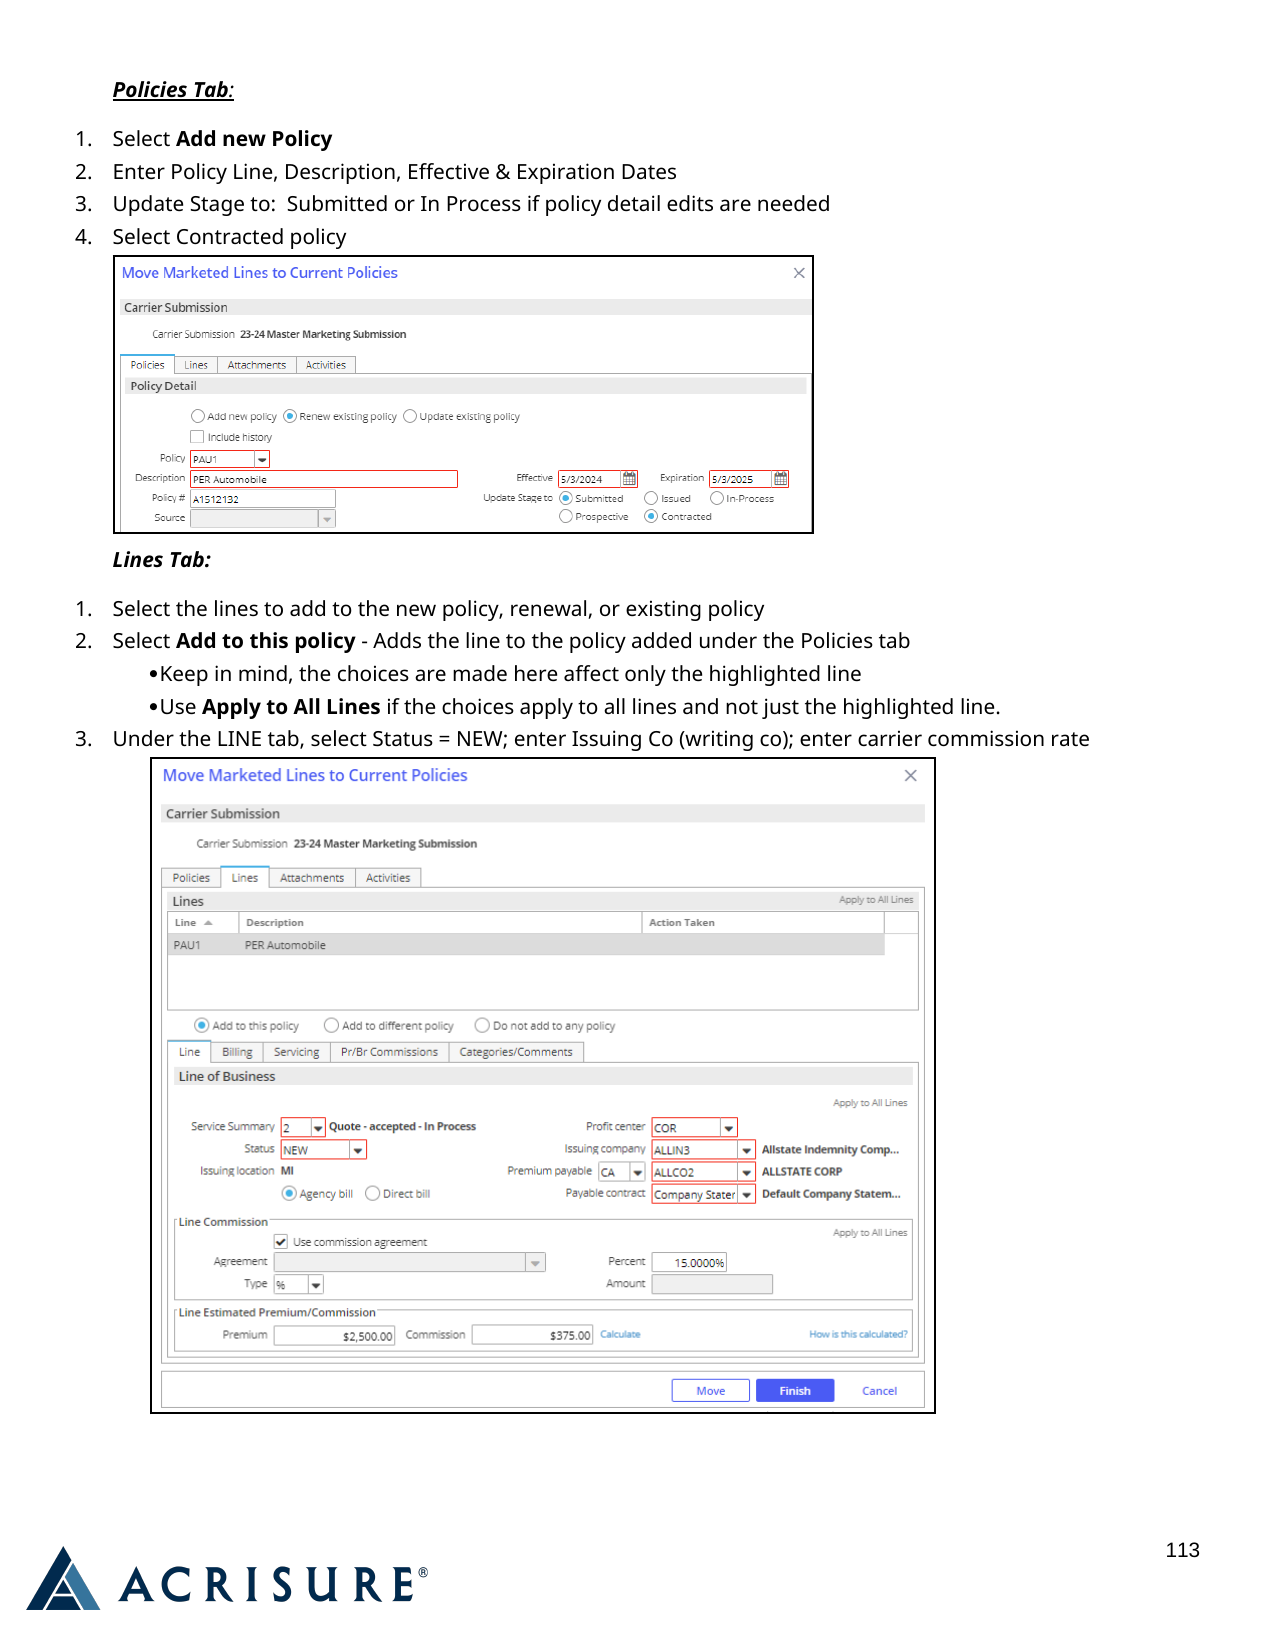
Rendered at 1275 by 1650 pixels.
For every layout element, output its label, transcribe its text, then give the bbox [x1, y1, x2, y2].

list Select the lines to add to the new policy, renewal, or existing policy [75, 594, 1200, 622]
text Policies Tab: [112, 75, 1200, 103]
picture [152, 759, 934, 1412]
list Under the LINE tab, select Status = NEW; enter Issuing Co (writing co); enter carrier commission rate [75, 724, 1200, 753]
list Select Contracted policy [75, 222, 1200, 251]
picture [26, 1546, 428, 1610]
text Lines Tab: [112, 545, 1200, 573]
list Select Add new Policy [75, 124, 1200, 153]
list Keep in mind, the choices are made here affect only the highlighted line [150, 659, 1200, 688]
list Enter Policy Line, Description, Effective & Expiration Dates [75, 157, 1200, 185]
picture [115, 257, 812, 532]
list Update Stage to: Submitted or In Process if policy detail edits are needed [75, 189, 1200, 218]
list Use Apply to All Lines if the choices apply to all lines and not just the highlighted line. [150, 692, 1200, 720]
list Select Add to this policy - Adds the line to the policy added under the Policies tab [75, 627, 1200, 655]
